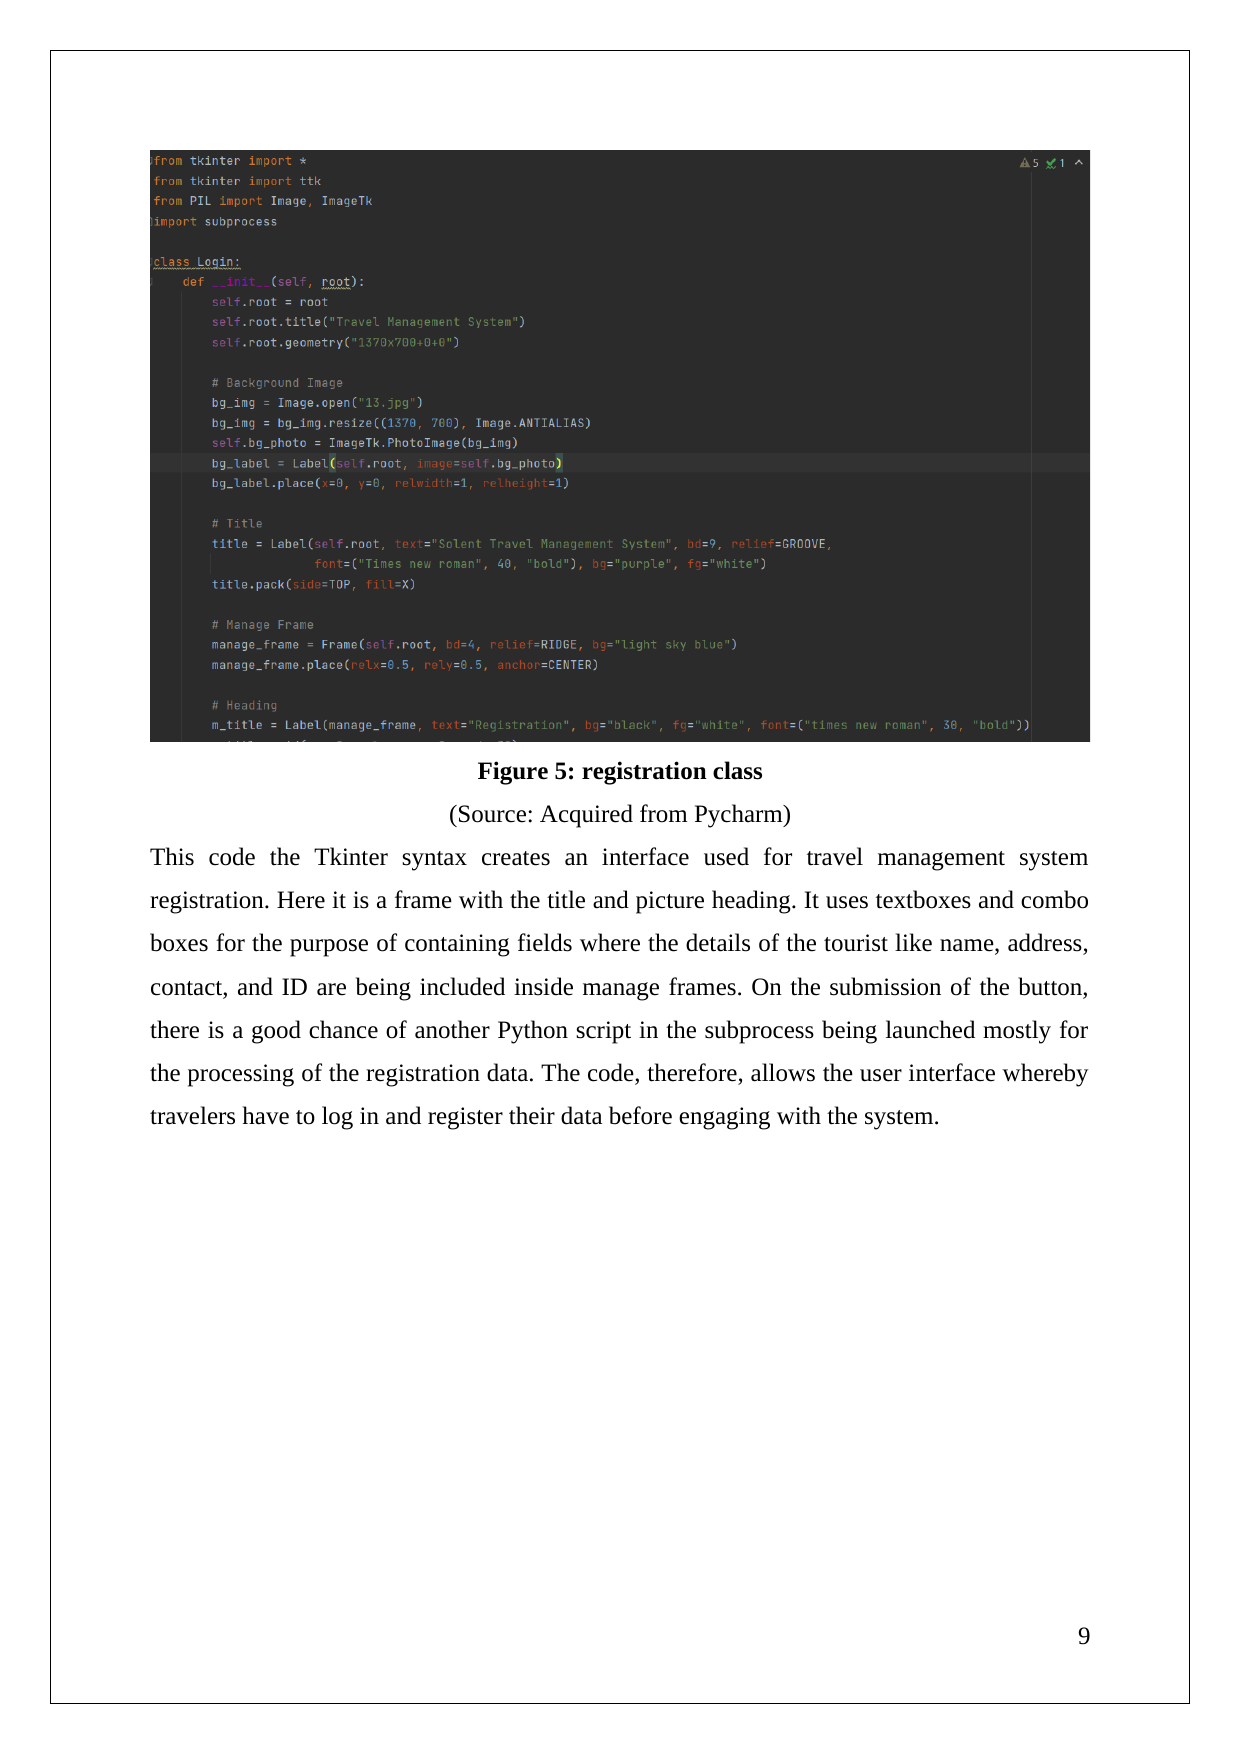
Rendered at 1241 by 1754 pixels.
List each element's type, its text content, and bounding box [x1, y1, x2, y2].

picture [150, 150, 1091, 742]
text This code the Tkinter syntax creates an interface used for travel management system registration. Here it is a frame with the title and picture heading. It uses textboxes and combo boxes for the purpose of containing fields where the details of the tourist like name, address, contact, and ID are being included inside manage frames. On the submission of the button, there is a good chance of another Python script in the subprocess being launched mostly for the processing of the registration data. The code, therefore, allows the user interface whereby travelers have to log in and register their data before engaging with the system. [150, 842, 1090, 1130]
text Figure 5: registration class [150, 756, 1090, 785]
text (Source: Acquired from Pycharm) [150, 799, 1090, 828]
